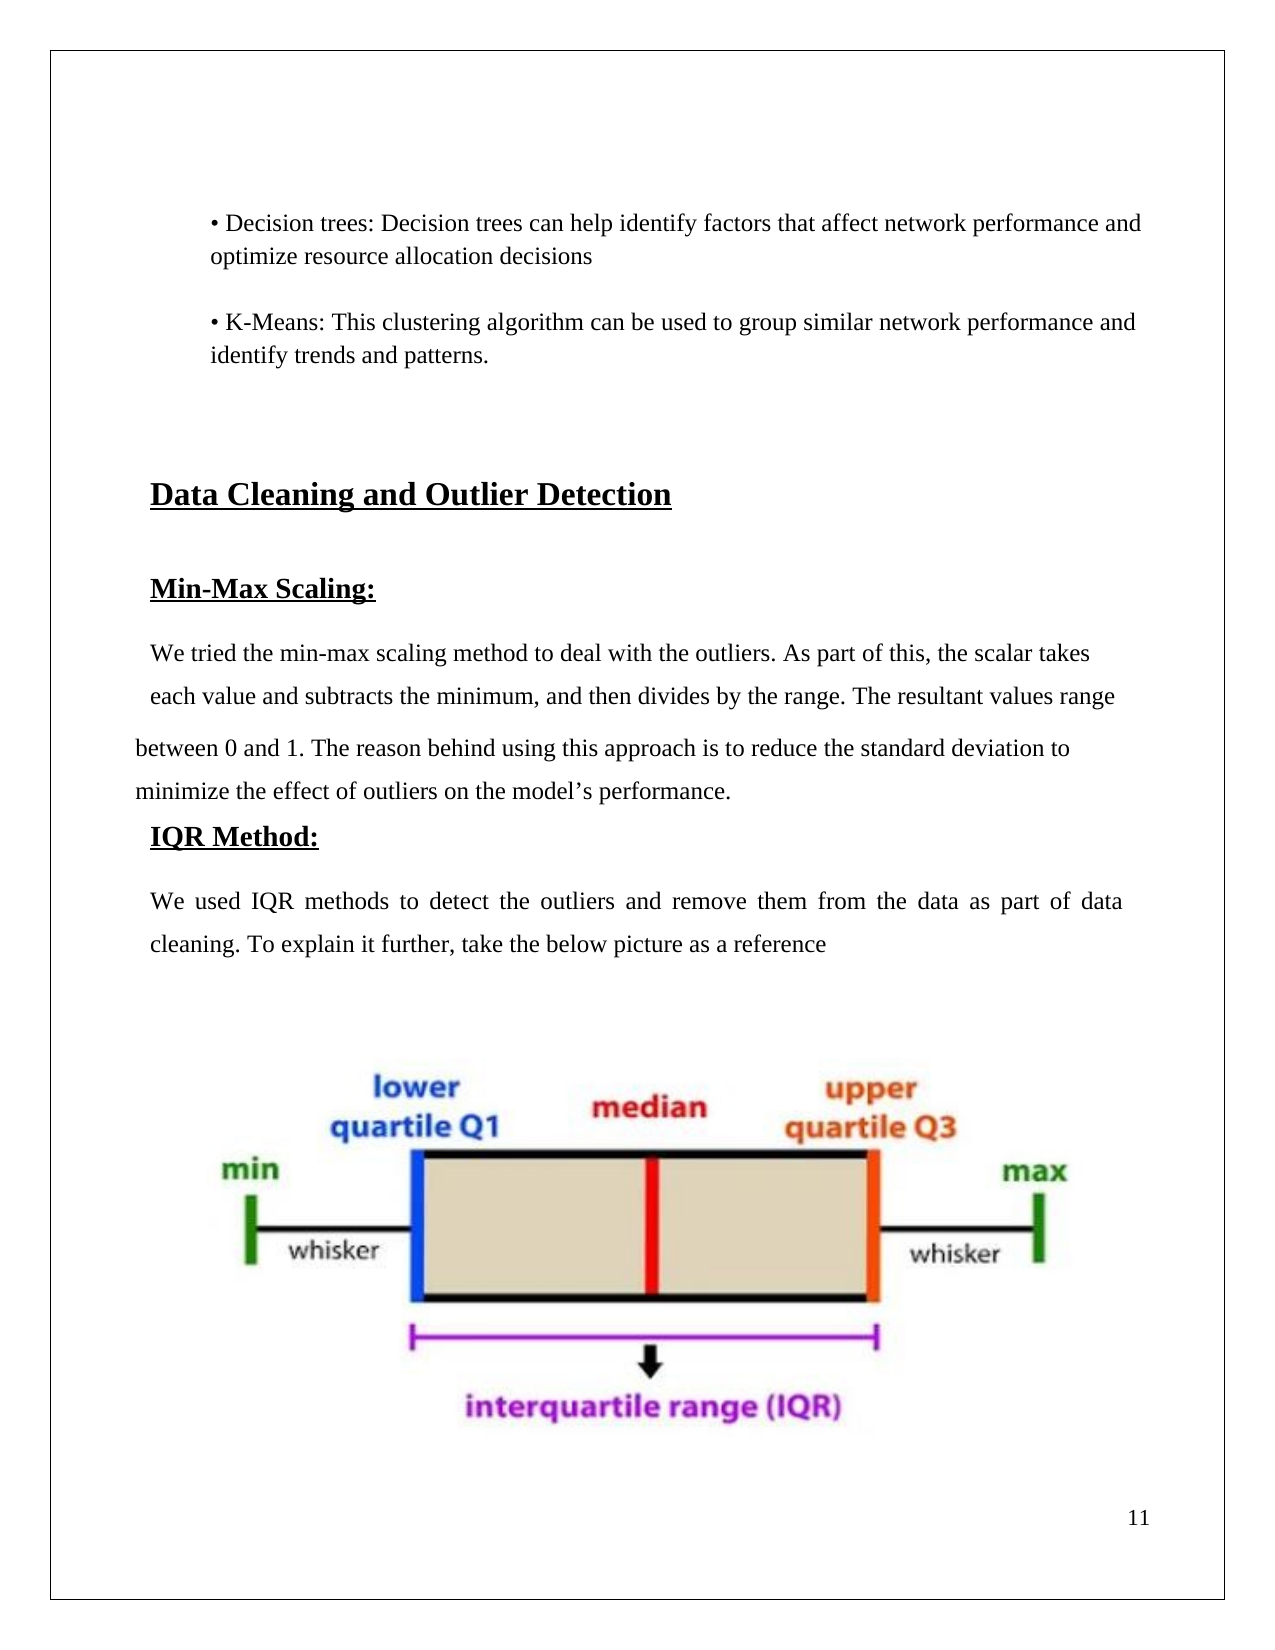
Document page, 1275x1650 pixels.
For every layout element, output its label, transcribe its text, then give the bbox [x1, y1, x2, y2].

text We tried the min-max scaling method to deal with the outliers. As part of this, the scalar takes each value and subtracts the minimum, and then divides by the range. The resultant values range [150, 638, 1125, 710]
subtitle Data Cleaning and Outlier Detection [150, 475, 1150, 513]
subtitle IQR Method: [150, 819, 1150, 852]
text between 0 and 1. The reason behind using this approach is to reduce the standard deviation to minimize the effect of outliers on the model’s performance. [135, 733, 1125, 804]
text We used IQR methods to detect the outliers and remove them from the data as part of data cleaning. To explain it further, take the below picture as a reference [150, 886, 1124, 958]
text • K-Means: This clustering algorithm can be used to group similar network performance and identify trends and patterns. [210, 307, 1150, 369]
picture [207, 1058, 1084, 1437]
subtitle Min-Max Scaling: [150, 571, 1150, 605]
text • Decision trees: Decision trees can help identify factors that affect network performance and optimize resource allocation decisions [210, 208, 1150, 269]
